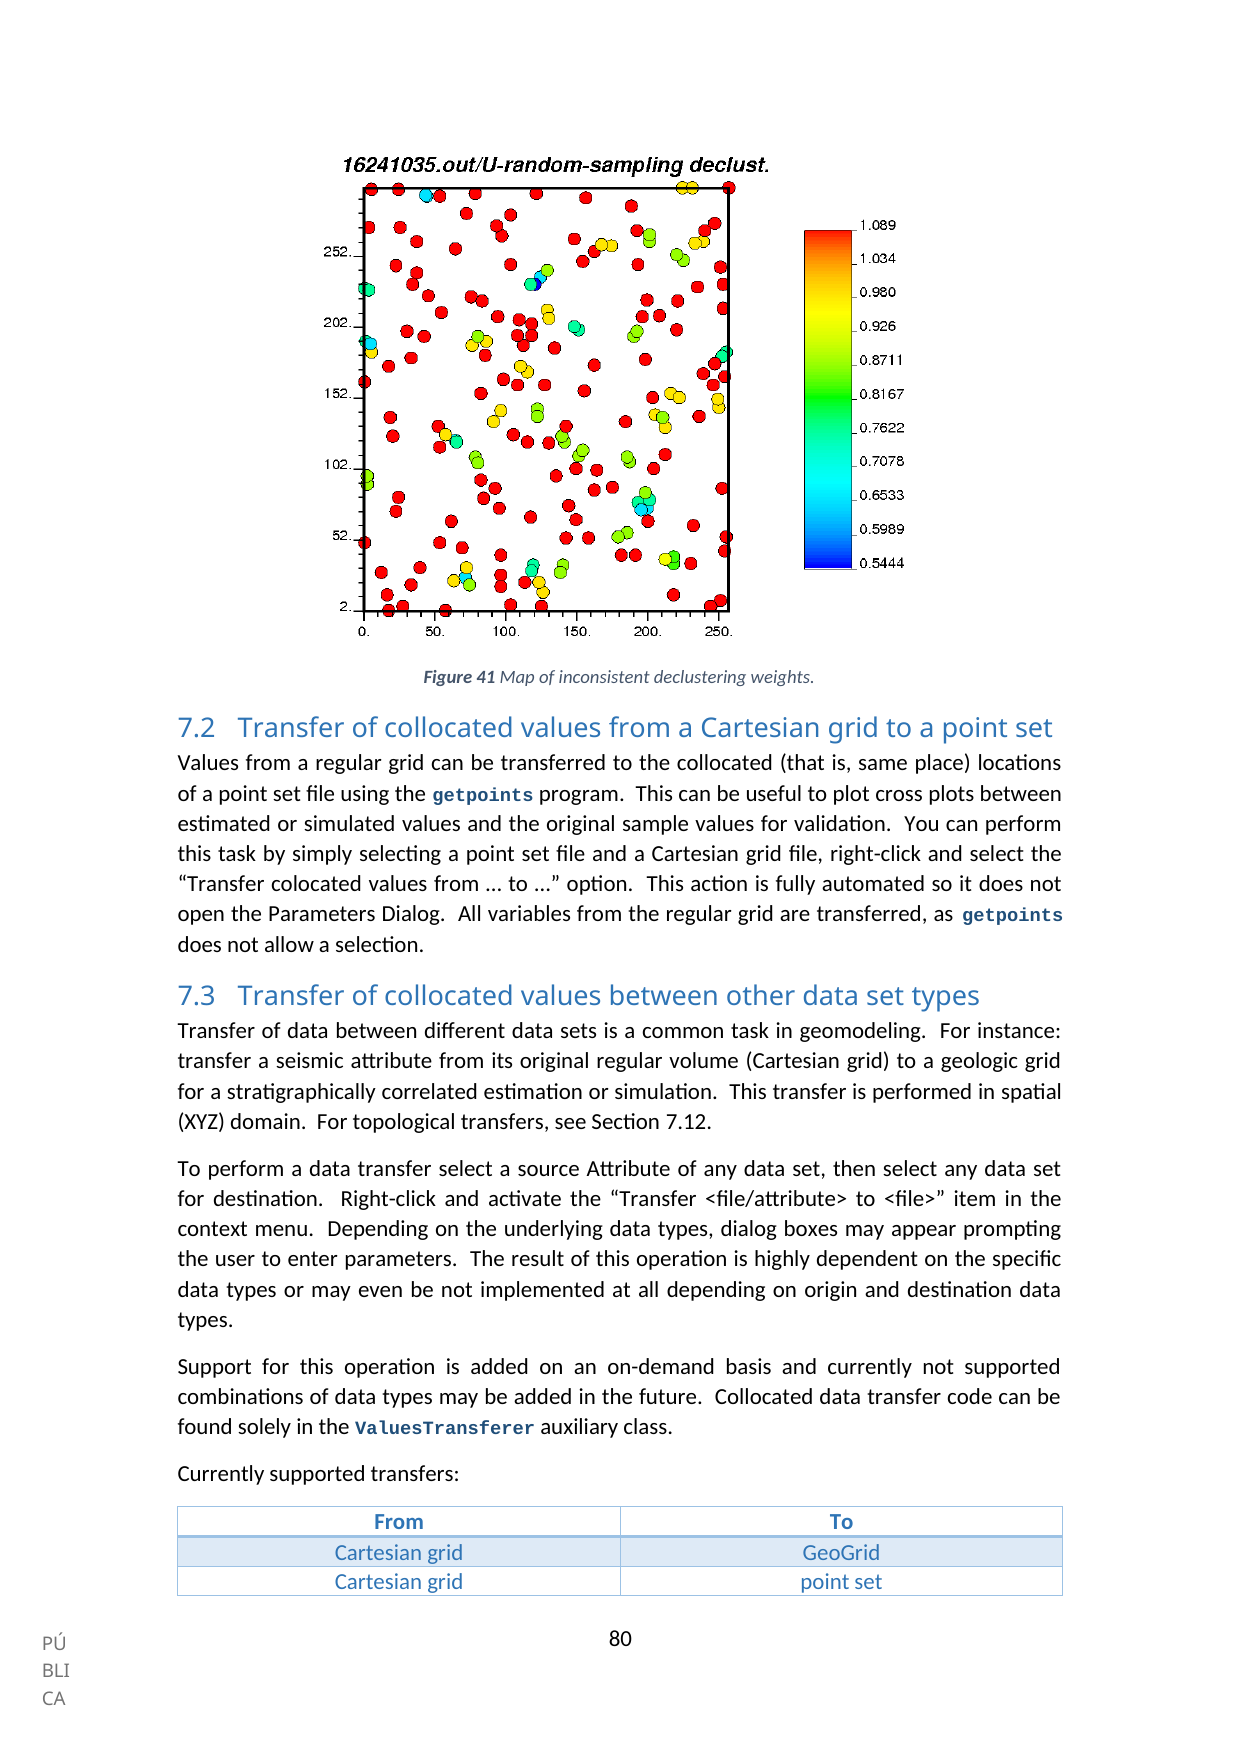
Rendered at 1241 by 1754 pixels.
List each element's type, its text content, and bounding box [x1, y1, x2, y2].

text To perform a data transfer select a source Attribute of any data set, then select any data set for destination. Right-click and activate the “Transfer <file/attribute> to <file>” item in the context menu. Depending on the underlying data types, dialog boxes may appear prompting the user to enter parameters. The result of this operation is highly dependent on the specific data types or may even be not implemented at all depending on origin and destination data types. [177, 1154, 1063, 1333]
text Currently supported transfers: [177, 1459, 1063, 1487]
table_cell Cartesian grid [178, 1538, 620, 1566]
text Figure 41 Map of inconsistent declustering weights. [177, 665, 1063, 688]
table_cell GeoGrid [621, 1538, 1062, 1566]
subtitle Transfer of collocated values between other data set types [177, 977, 1063, 1013]
table_header To [621, 1507, 1062, 1535]
text Support for this operation is added on an on-demand basis and currently not supported combinations of data types may be added in the future. Collocated data transfer code can be found solely in the ValuesTransferer auxiliary class. [177, 1352, 1063, 1440]
text Transfer of data between different data sets is a common task in geomodeling. For instance: transfer a seismic attribute from its original regular volume (Cartesian grid) to a geologic grid for a stratigraphically correlated estimation or simulation. This transfer is performed in spatial (XYZ) domain. For topological transfers, see Section 7.12. [177, 1016, 1063, 1135]
picture [314, 147, 926, 647]
text Values from a regular grid can be transferred to the collocated (that is, same place) locations of a point set file using the getpoints program. This can be useful to plot cross plots between estimated or simulated values and the original sample values for validation. You can perform this task by simply selecting a point set file and a Cartesian grid file, right-click and select the “Transfer colocated values from … to …” option. This action is fully automated so it does not open the Parameters Dialog. All variables from the regular grid are transferred, as getpoints does not allow a selection. [177, 748, 1063, 958]
table_cell point set [621, 1567, 1062, 1595]
table_cell Cartesian grid [178, 1567, 620, 1595]
subtitle Transfer of collocated values from a Cartesian grid to a point set [177, 709, 1063, 746]
table_header From [178, 1507, 620, 1535]
